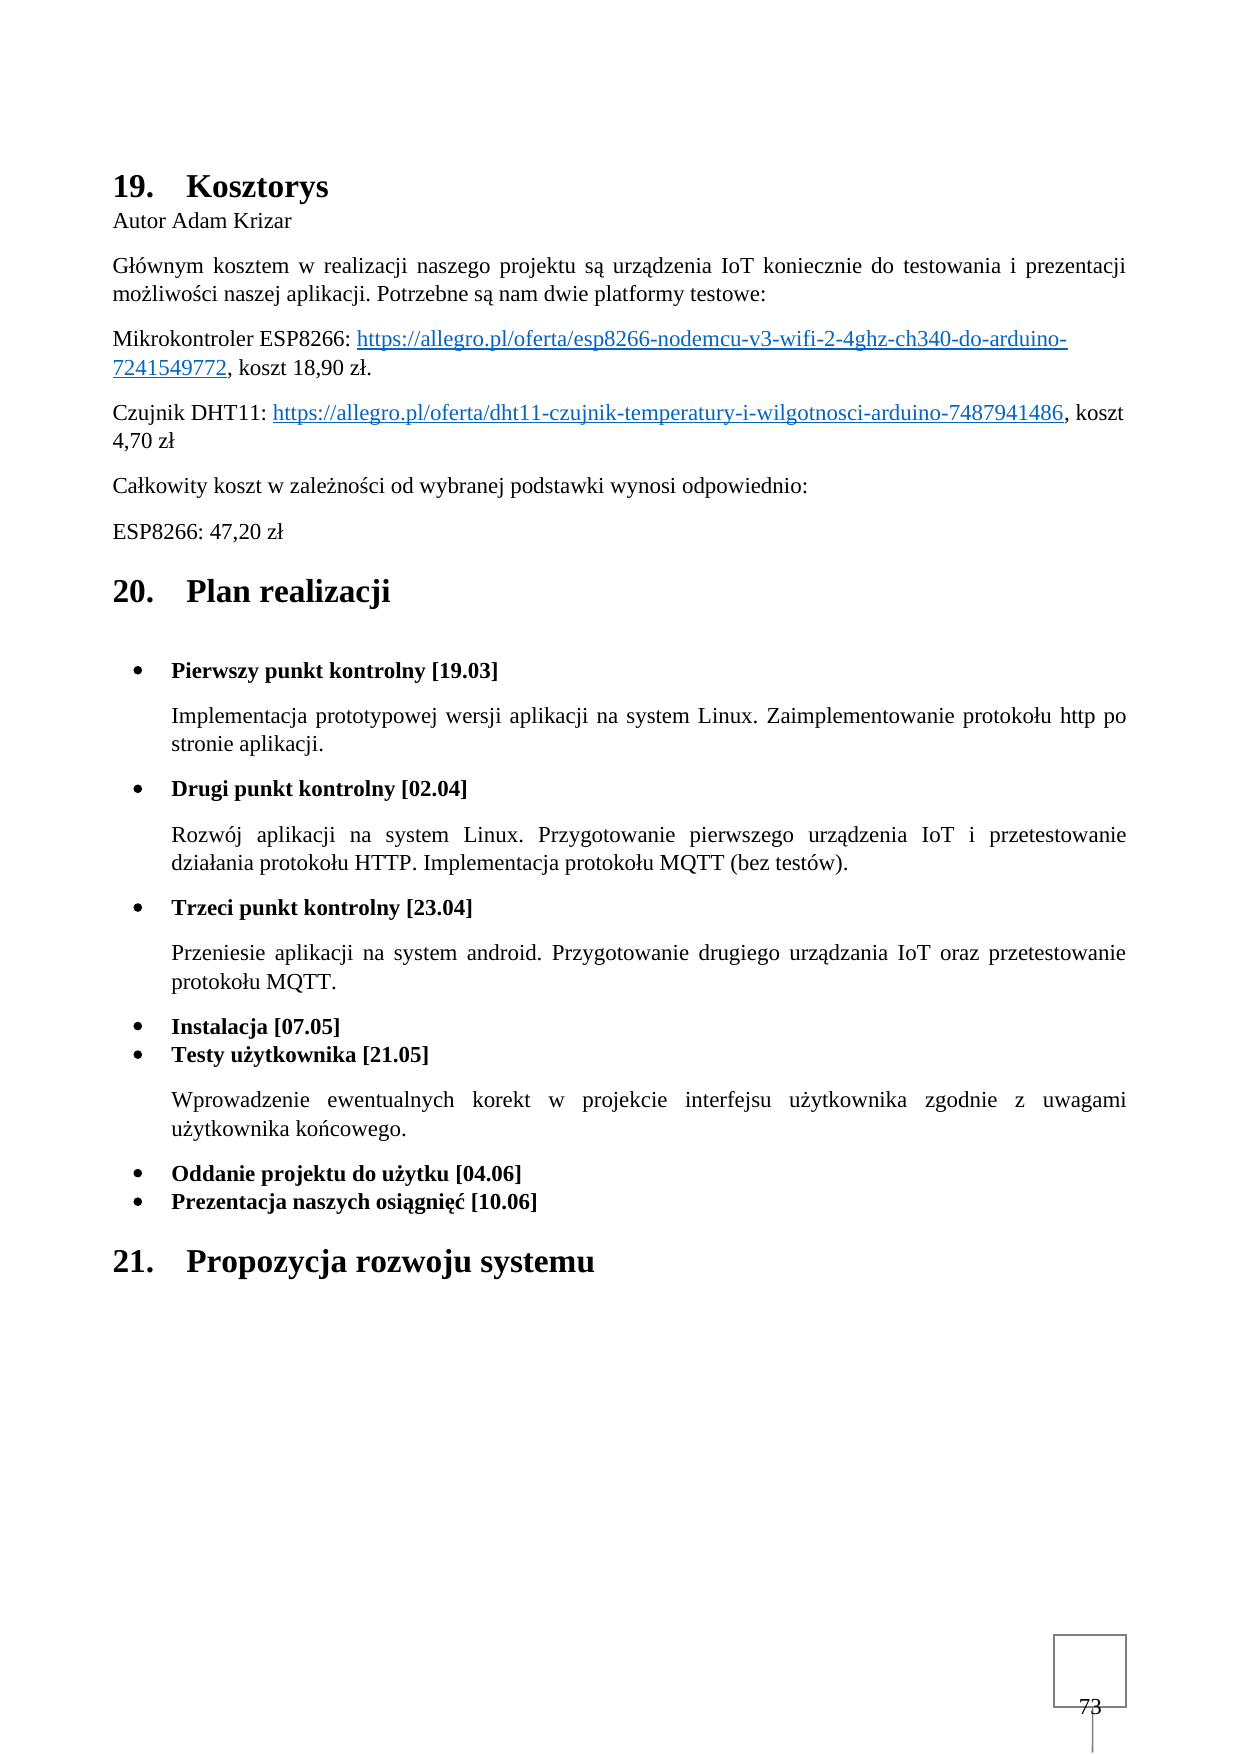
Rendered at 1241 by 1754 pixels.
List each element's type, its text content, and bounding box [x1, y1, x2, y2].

list Testy użytkownika [21.05] [134, 1041, 1128, 1068]
text Rozwój aplikacji na system Linux. Przygotowanie pierwszego urządzenia IoT i przetestowanie działania protokołu HTTP. Implementacja protokołu MQTT (bez testów). [171, 821, 1128, 875]
text Autor Adam Krizar [112, 207, 1128, 233]
text Głównym kosztem w realizacji naszego projektu są urządzenia IoT koniecznie do testowania i prezentacji możliwości naszej aplikacji. Potrzebne są nam dwie platformy testowe: [112, 252, 1128, 307]
text Mikrokontroler ESP8266: https://allegro.pl/oferta/esp8266-nodemcu-v3-wifi-2-4ghz-ch340-do-arduino-7241549772, koszt 18,90 zł. [112, 326, 1128, 380]
subtitle Propozycja rozwoju systemu [112, 1242, 1128, 1280]
text Czujnik DHT11: https://allegro.pl/oferta/dht11-czujnik-temperatury-i-wilgotnosci-arduino-7487941486, koszt 4,70 zł [112, 399, 1128, 454]
text Przeniesie aplikacji na system android. Przygotowanie drugiego urządzania IoT oraz przetestowanie protokołu MQTT. [171, 939, 1128, 994]
text Implementacja prototypowej wersji aplikacji na system Linux. Zaimplementowanie protokołu http po stronie aplikacji. [171, 702, 1128, 757]
list Drugi punkt kontrolny [02.04] [134, 776, 1128, 802]
subtitle Plan realizacji [112, 571, 1128, 609]
subtitle Kosztorys [112, 166, 1128, 204]
list Instalacja [07.05] [134, 1013, 1128, 1039]
list Prezentacja naszych osiągnięć [10.06] [134, 1188, 1128, 1215]
list Oddanie projektu do użytku [04.06] [134, 1160, 1128, 1186]
list Trzeci punkt kontrolny [23.04] [134, 894, 1128, 921]
list Pierwszy punkt kontrolny [19.03] [134, 657, 1128, 683]
text Całkowity koszt w zależności od wybranej podstawki wynosi odpowiednio: [112, 473, 1128, 499]
text Wprowadzenie ewentualnych korekt w projekcie interfejsu użytkownika zgodnie z uwagami użytkownika końcowego. [171, 1086, 1128, 1141]
text ESP8266: 47,20 zł [112, 518, 1128, 544]
